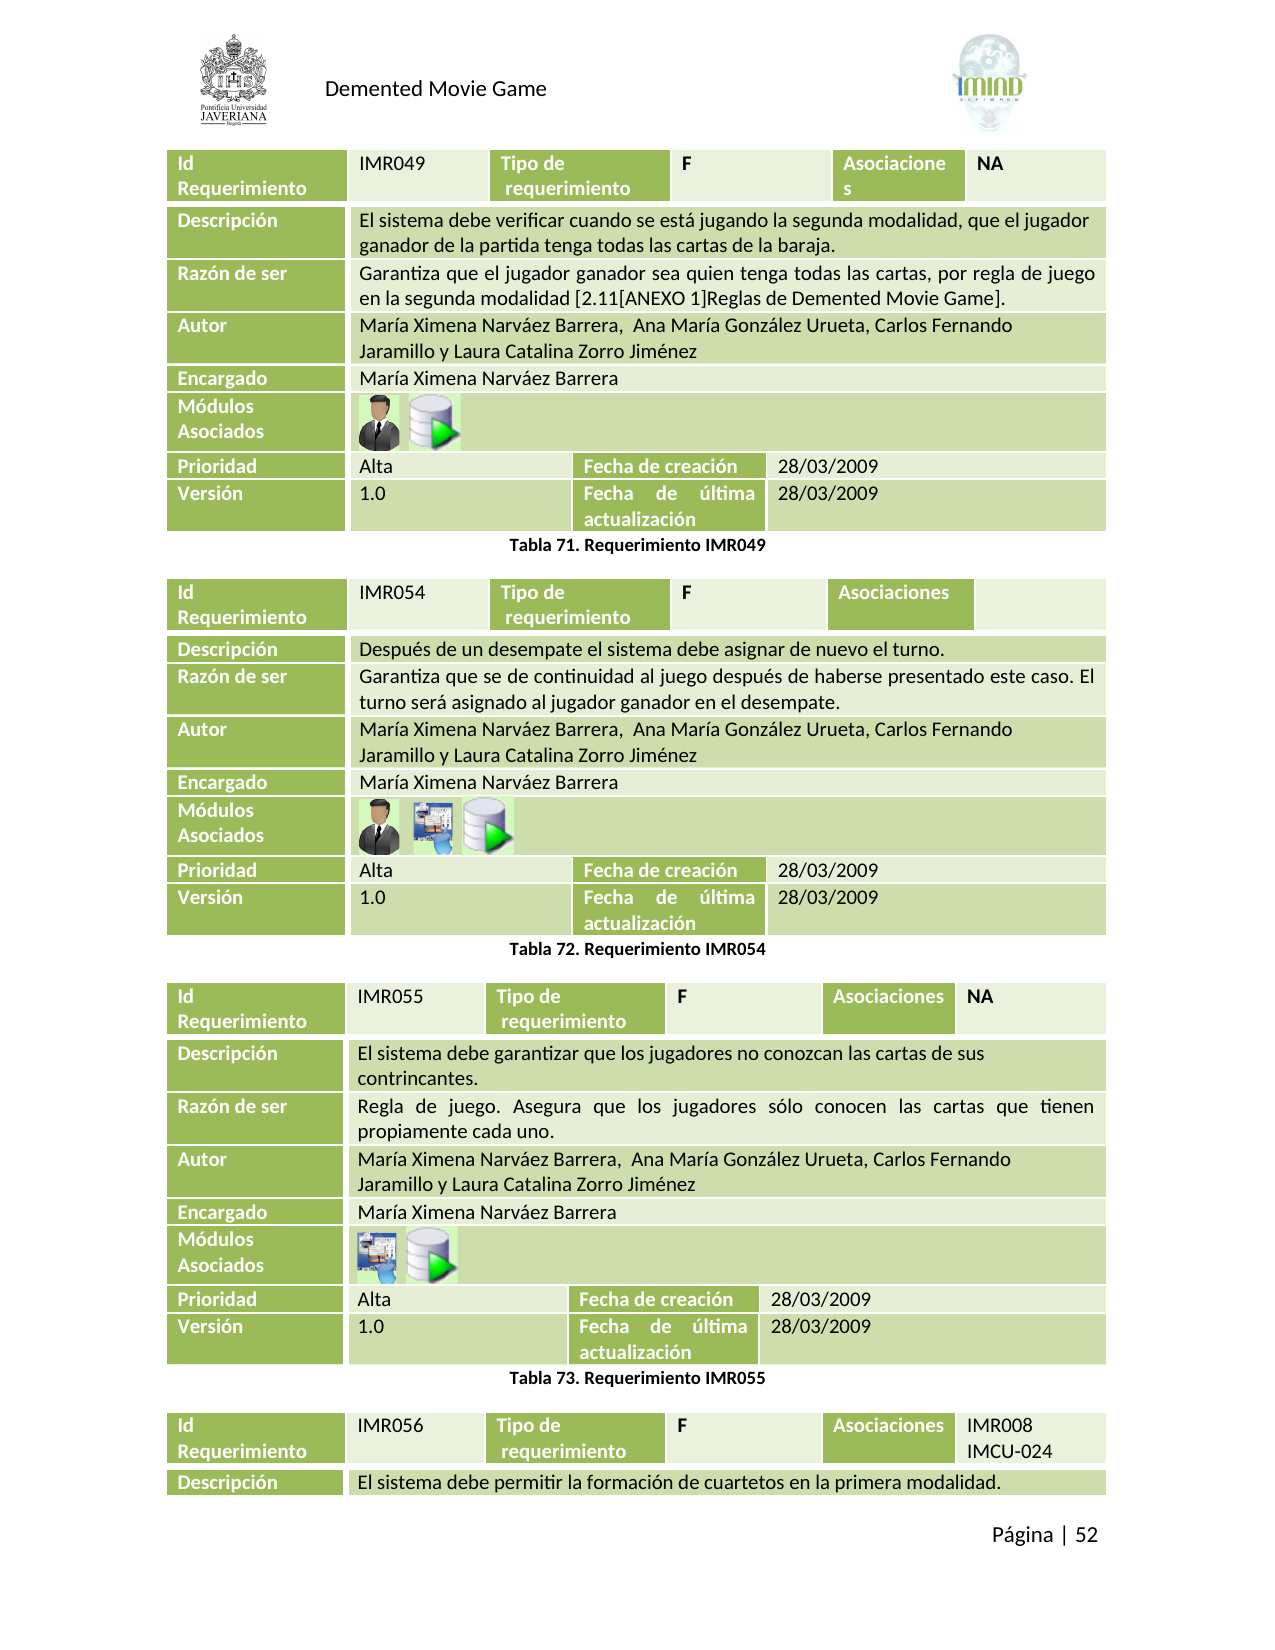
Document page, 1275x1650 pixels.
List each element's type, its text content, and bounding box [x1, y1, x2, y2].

table_cell Descripción [167, 1040, 343, 1091]
table_header [976, 579, 1106, 630]
table_header F [672, 150, 831, 201]
table_cell Después de un desempate el sistema debe asignar de nuevo el turno. [351, 636, 1106, 662]
text Tabla 73. Requerimiento IMR055 [177, 1367, 1098, 1389]
table_cell Fecha de creación [573, 857, 766, 882]
table_cell 1.0 [349, 1314, 567, 1364]
table_header IMR008 IMCU-024 [957, 1413, 1106, 1463]
table_cell María Ximena Narváez Barrera [351, 770, 1106, 795]
table_cell Prioridad [167, 1286, 343, 1312]
table_cell 28/03/2009 [768, 480, 1106, 531]
picture [408, 393, 461, 451]
table_cell Descripción [167, 207, 345, 258]
table_cell Autor [167, 717, 345, 767]
table_cell [458, 1226, 1106, 1284]
table_header Asociaciones [823, 1413, 955, 1463]
table_cell Encargado [167, 366, 345, 391]
table_cell Fecha de creación [573, 453, 766, 478]
table_cell 28/03/2009 [767, 857, 1106, 882]
table_header Tipo de requerimiento [490, 579, 670, 630]
picture [200, 34, 267, 126]
table_cell Descripción [167, 1470, 343, 1495]
table_header NA [967, 150, 1106, 201]
table_header IMR056 [347, 1413, 484, 1463]
table_cell Autor [167, 313, 345, 363]
table_header NA [957, 983, 1106, 1034]
picture [357, 1232, 397, 1284]
table_cell Versión [167, 884, 345, 935]
table_cell 28/03/2009 [768, 884, 1106, 935]
table_header F [667, 1413, 821, 1463]
table_header Asociaciones [833, 150, 965, 201]
table_cell 1.0 [351, 884, 571, 935]
table_cell El sistema debe permitir la formación de cuartetos en la primera modalidad. [349, 1470, 1106, 1495]
text Tabla 71. Requerimiento IMR049 [177, 533, 1098, 556]
table_cell María Ximena Narváez Barrera, Ana María González Urueta, Carlos Fernando Jaramillo y Laura Catalina Zorro Jiménez [349, 1146, 1106, 1197]
table_cell Versión [167, 480, 345, 531]
text Tabla 72. Requerimiento IMR054 [177, 937, 1098, 960]
table_cell 28/03/2009 [760, 1286, 1106, 1312]
picture [951, 34, 1033, 138]
table_cell Alta [351, 857, 572, 882]
table_header Id Requerimiento [167, 579, 347, 630]
table_cell 28/03/2009 [767, 453, 1106, 478]
table_cell Fecha de última actualización [569, 1314, 758, 1364]
table_cell Módulos Asociados [167, 393, 345, 451]
table_cell El sistema debe garantizar que los jugadores no conozcan las cartas de sus contrincantes. [349, 1040, 1106, 1091]
table_cell [349, 1226, 405, 1284]
table_cell Fecha de última actualización [573, 884, 765, 935]
table_cell María Ximena Narváez Barrera, Ana María González Urueta, Carlos Fernando Jaramillo y Laura Catalina Zorro Jiménez [351, 313, 1106, 363]
table_cell Razón de ser [167, 1093, 343, 1144]
table_cell Fecha de última actualización [573, 480, 765, 531]
table_header IMR054 [349, 579, 488, 630]
table_header Asociaciones [828, 579, 974, 630]
table_cell Descripción [167, 636, 345, 662]
table_header F [672, 579, 826, 630]
table_cell Regla de juego. Asegura que los jugadores sólo conocen las cartas que tienen propiamente cada uno. [349, 1093, 1106, 1144]
table_cell [514, 797, 1106, 855]
table_header Tipo de requerimiento [486, 983, 665, 1034]
table_cell [351, 797, 462, 855]
picture [405, 1226, 458, 1284]
table_header Id Requerimiento [167, 983, 345, 1034]
table_cell Fecha de creación [569, 1286, 759, 1312]
table_cell Garantiza que se de continuidad al juego después de haberse presentado este caso. El turno será asignado al jugador ganador en el desempate. [351, 664, 1106, 714]
table_cell Módulos Asociados [167, 1226, 343, 1284]
table_cell María Ximena Narváez Barrera, Ana María González Urueta, Carlos Fernando Jaramillo y Laura Catalina Zorro Jiménez [351, 717, 1106, 767]
table_header Tipo de requerimiento [490, 150, 670, 201]
table_cell María Ximena Narváez Barrera [349, 1199, 1106, 1224]
picture [359, 799, 400, 855]
table_header Id Requerimiento [167, 1413, 345, 1463]
table_header IMR049 [349, 150, 488, 201]
picture [413, 802, 453, 855]
table_cell Encargado [167, 770, 345, 795]
table_cell Autor [167, 1146, 343, 1197]
table_cell Módulos Asociados [167, 797, 345, 855]
picture [462, 796, 514, 855]
table_header IMR055 [347, 983, 484, 1034]
table_cell 28/03/2009 [760, 1314, 1106, 1364]
table_cell El sistema debe verificar cuando se está jugando la segunda modalidad, que el jugador ganador de la partida tenga todas las cartas de la baraja. [351, 207, 1106, 258]
table_header Id Requerimiento [167, 150, 347, 201]
table_cell Alta [351, 453, 572, 478]
table_cell 1.0 [351, 480, 571, 531]
table_cell [351, 393, 408, 451]
table_cell Razón de ser [167, 664, 345, 714]
picture [359, 395, 400, 451]
table_cell María Ximena Narváez Barrera [351, 366, 1106, 391]
table_cell Versión [167, 1314, 343, 1364]
table_cell Encargado [167, 1199, 343, 1224]
table_header Asociaciones [823, 983, 955, 1034]
table_cell [461, 393, 1106, 451]
table_cell Prioridad [167, 857, 345, 882]
table_cell Prioridad [167, 453, 345, 478]
table_cell Razón de ser [167, 260, 345, 311]
table_header F [667, 983, 821, 1034]
table_cell Alta [349, 1286, 567, 1312]
table_header Tipo de requerimiento [486, 1413, 665, 1463]
